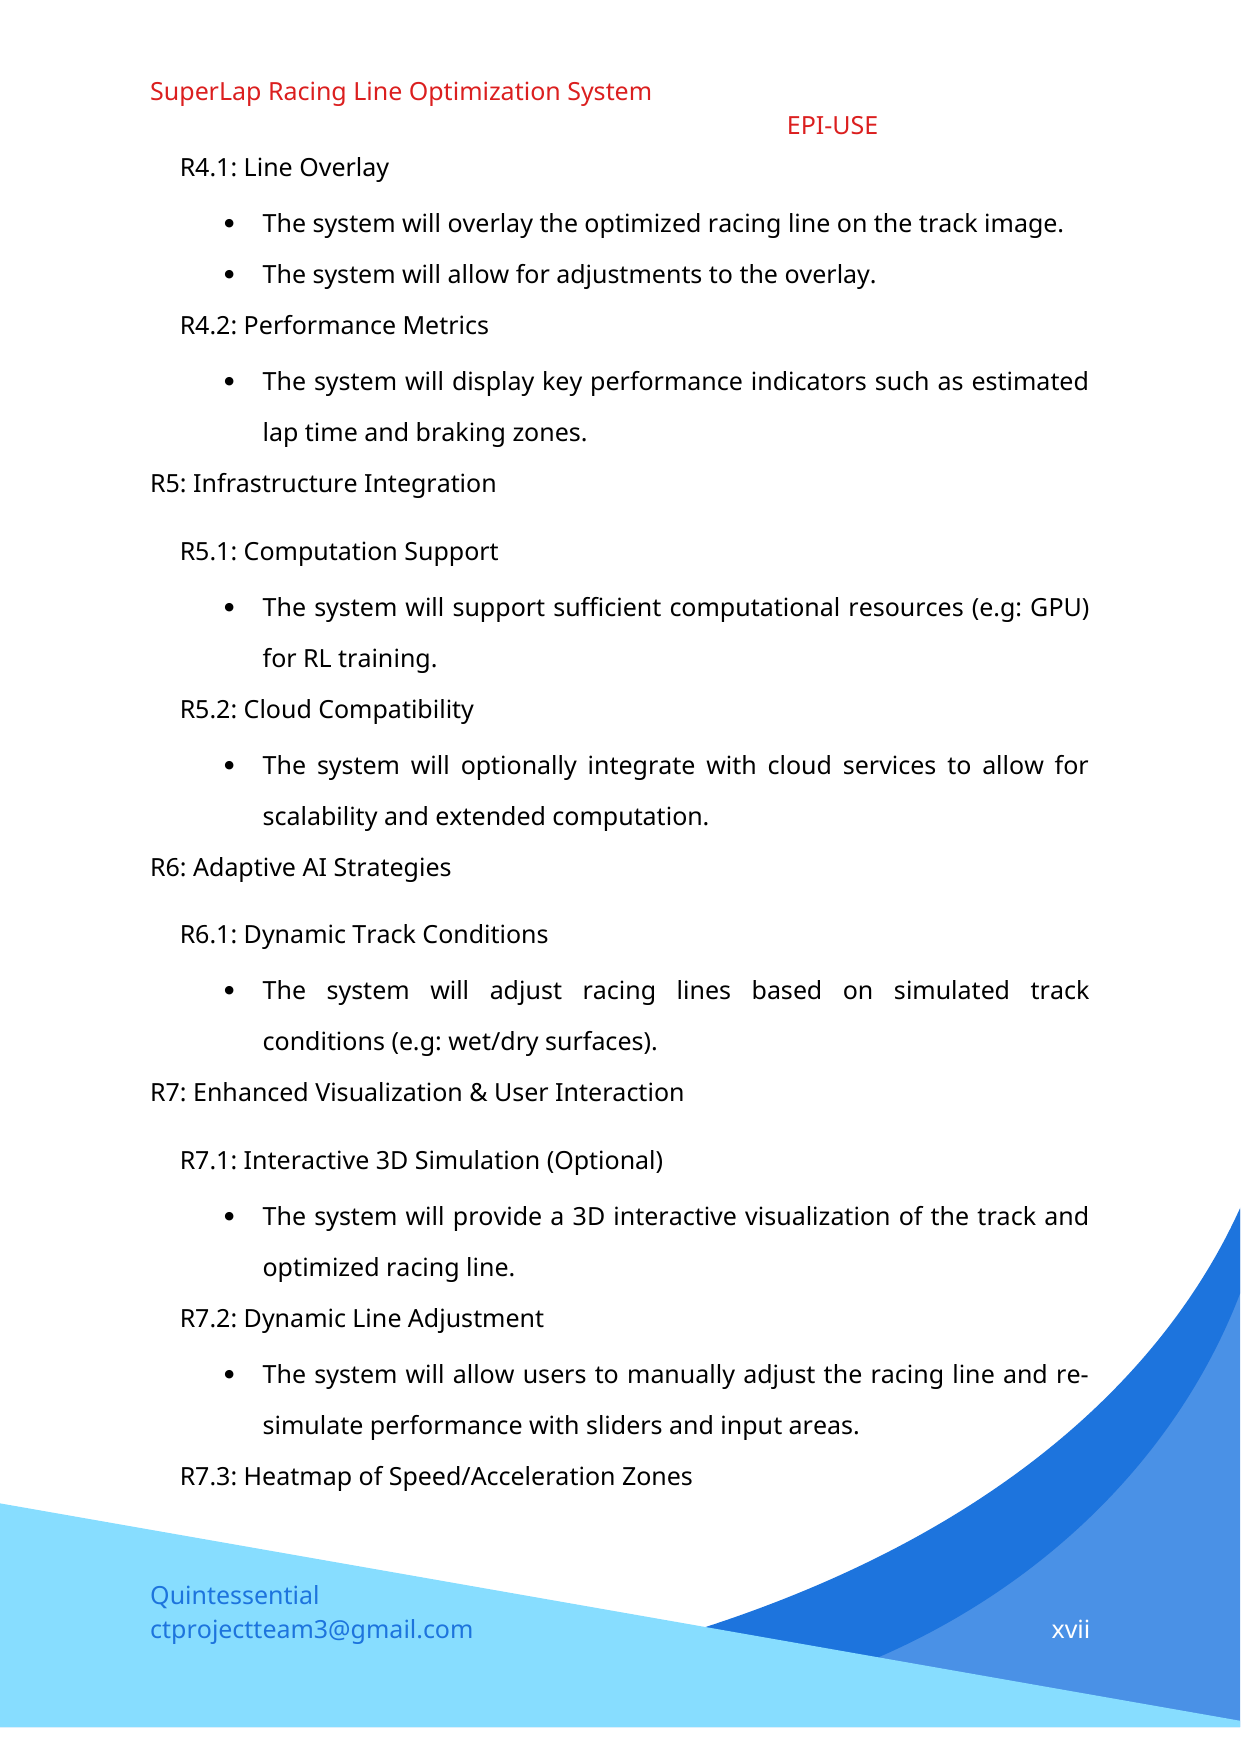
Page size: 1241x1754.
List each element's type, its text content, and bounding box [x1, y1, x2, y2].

text R7.2: Dynamic Line Adjustment [179, 1301, 1090, 1335]
list The system will support sufficient computational resources (e.g: GPU) for RL training. [225, 589, 1090, 674]
list The system will adjust racing lines based on simulated track conditions (e.g: wet/dry surfaces). [225, 973, 1090, 1058]
text R5.1: Computation Support [179, 533, 1090, 568]
list The system will allow for adjustments to the overlay. [225, 257, 1090, 291]
text R6: Adaptive AI Strategies [150, 849, 1090, 883]
text R7.3: Heatmap of Speed/Acceleration Zones [179, 1458, 1090, 1493]
list The system will optionally integrate with cloud services to allow for scalability and extended computation. [225, 747, 1090, 832]
list The system will display key performance indicators such as estimated lap time and braking zones. [225, 364, 1090, 449]
text R7.1: Interactive 3D Simulation (Optional) [179, 1143, 1090, 1177]
list The system will provide a 3D interactive visualization of the track and optimized racing line. [225, 1198, 1090, 1284]
text R4.2: Performance Metrics [179, 308, 1090, 342]
text R6.1: Dynamic Track Conditions [179, 917, 1090, 951]
text R7: Enhanced Visualization & User Interaction [150, 1075, 1090, 1109]
text R4.1: Line Overlay [179, 150, 1090, 184]
text R5.2: Cloud Compatibility [179, 691, 1090, 726]
text R5: Infrastructure Integration [150, 466, 1090, 500]
list The system will allow users to manually adjust the racing line and re-simulate performance with sliders and input areas. [225, 1356, 1090, 1442]
list The system will overlay the optimized racing line on the track image. [225, 206, 1090, 240]
